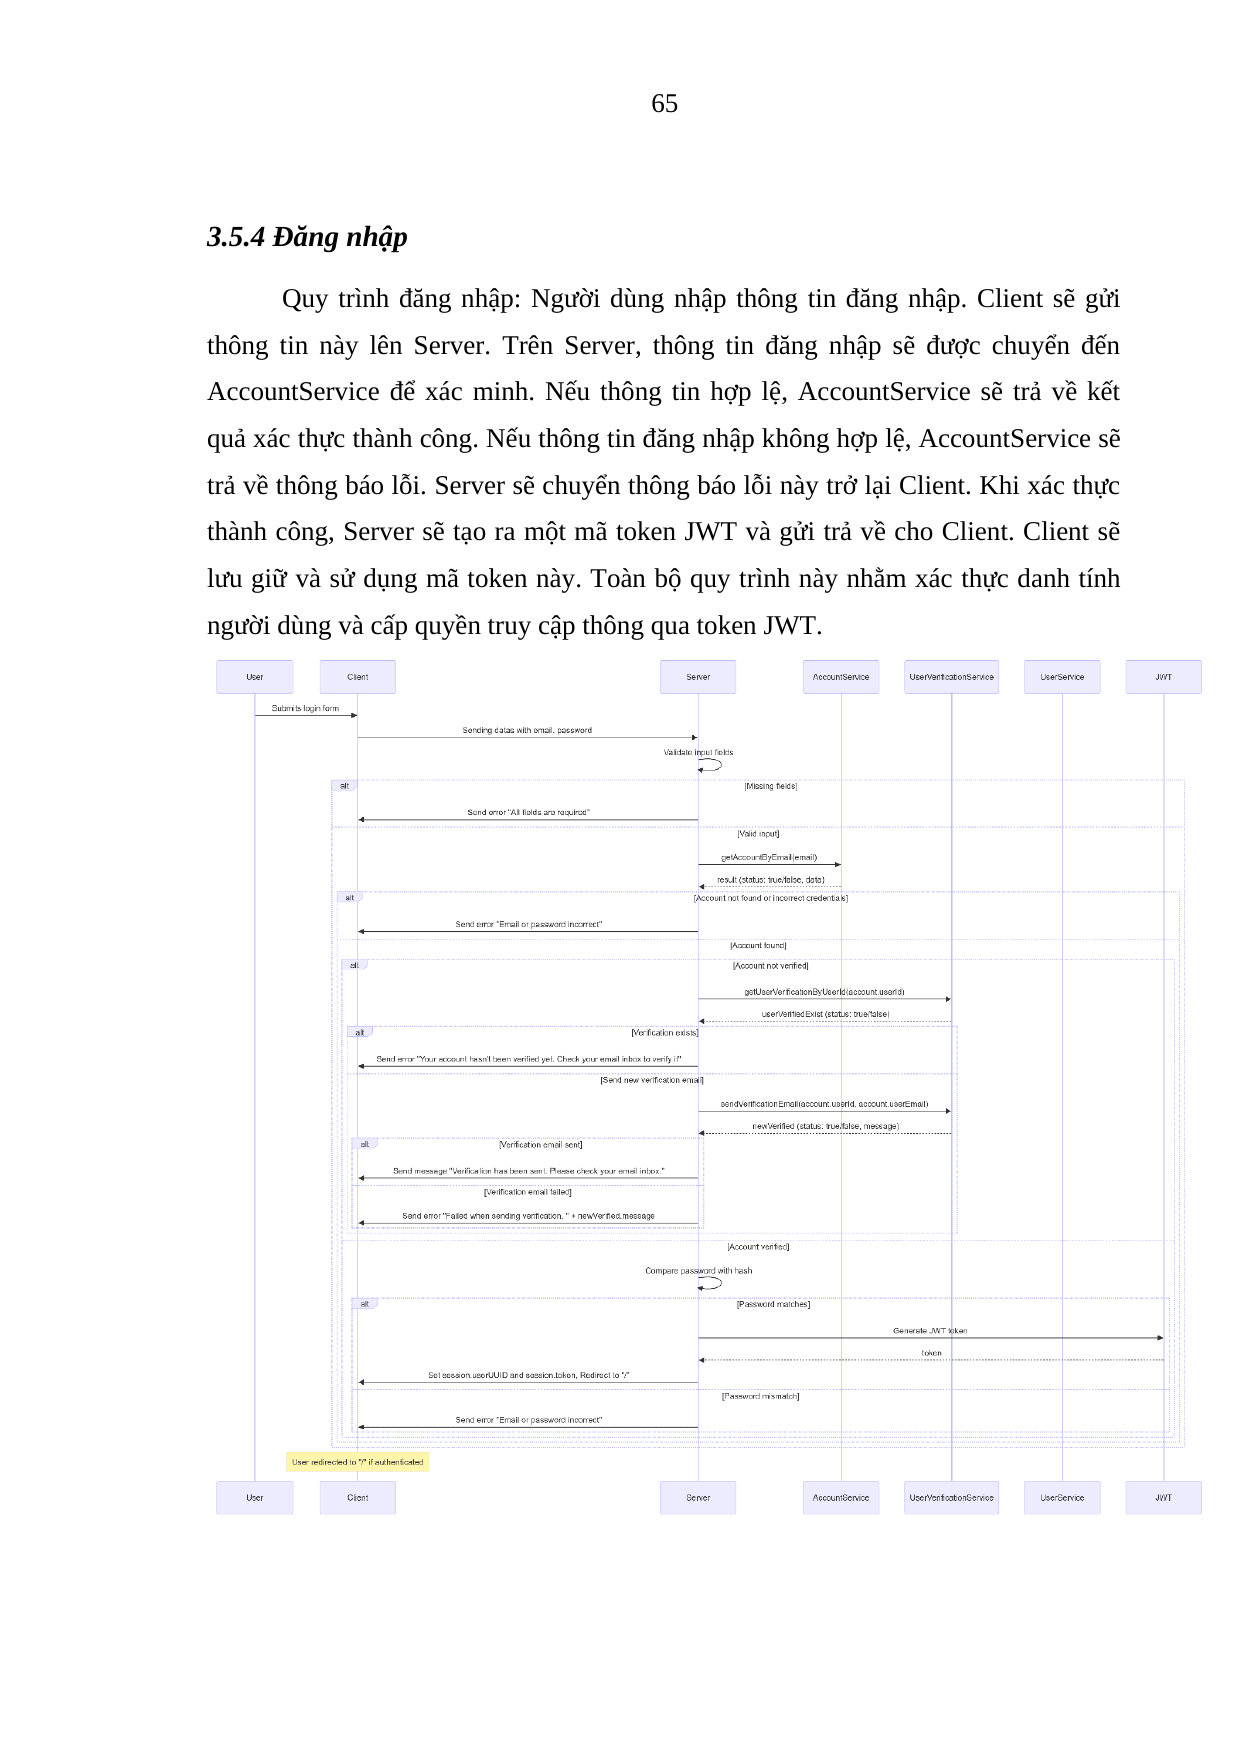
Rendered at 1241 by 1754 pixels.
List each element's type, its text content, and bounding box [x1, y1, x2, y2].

picture [206, 655, 1203, 1521]
subtitle Đăng nhập [207, 219, 1122, 253]
text Quy trình đăng nhập: Người dùng nhập thông tin đăng nhập. Client sẽ gửi thông tin này lên Server. Trên Server, thông tin đăng nhập sẽ được chuyển đến AccountService để xác minh. Nếu thông tin hợp lệ, AccountService sẽ trả về kết quả xác thực thành công. Nếu thông tin đăng nhập không hợp lệ, AccountService sẽ trả về thông báo lỗi. Server sẽ chuyển thông báo lỗi này trở lại Client. Khi xác thực thành công, Server sẽ tạo ra một mã token JWT và gửi trả về cho Client. Client sẽ lưu giữ và sử dụng mã token này. Toàn bộ quy trình này nhằm xác thực danh tính người dùng và cấp quyền truy cập thông qua token JWT. [207, 282, 1122, 640]
